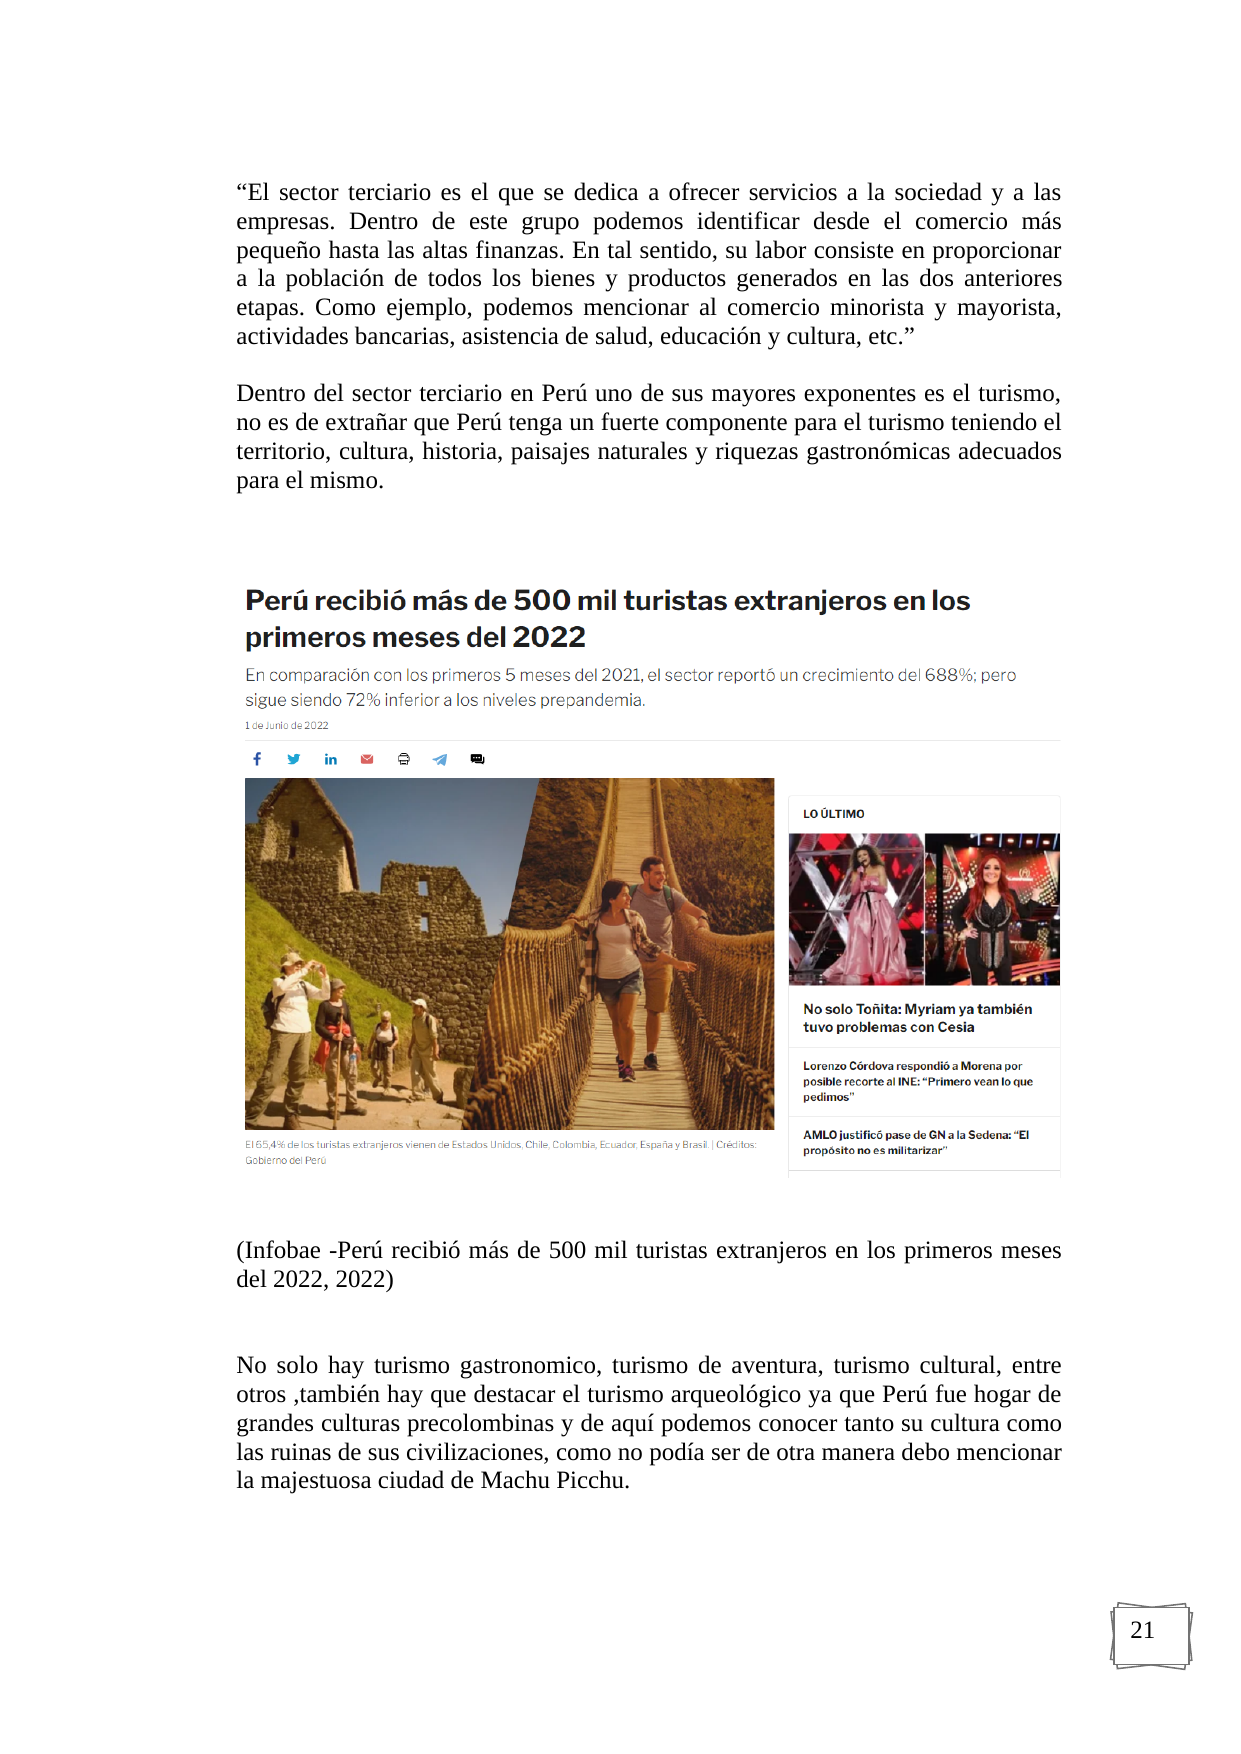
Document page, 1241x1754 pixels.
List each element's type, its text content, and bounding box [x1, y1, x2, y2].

picture [236, 579, 1063, 1178]
text “El sector terciario es el que se dedica a ofrecer servicios a la sociedad y a las empresas. Dentro de este grupo podemos identificar desde el comercio más pequeño hasta las altas finanzas. En tal sentido, su labor consiste en proporcionar a la población de todos los bienes y productos generados en las dos anteriores etapas. Como ejemplo, podemos mencionar al comercio minorista y mayorista, actividades bancarias, asistencia de salud, educación y cultura, etc.” [236, 177, 1063, 350]
text Dentro del sector terciario en Perú uno de sus mayores exponentes es el turismo, no es de extrañar que Perú tenga un fuerte componente para el turismo teniendo el territorio, cultura, historia, paisajes naturales y riquezas gastronómicas adecuados para el mismo. [236, 378, 1063, 493]
text No solo hay turismo gastronomico, turismo de aventura, turismo cultural, entre otros ,también hay que destacar el turismo arqueológico ya que Perú fue hogar de grandes culturas precolombinas y de aquí podemos conocer tanto su cultura como las ruinas de sus civilizaciones, como no podía ser de otra manera debo mencionar la majestuosa ciudad de Machu Picchu. [236, 1351, 1063, 1494]
